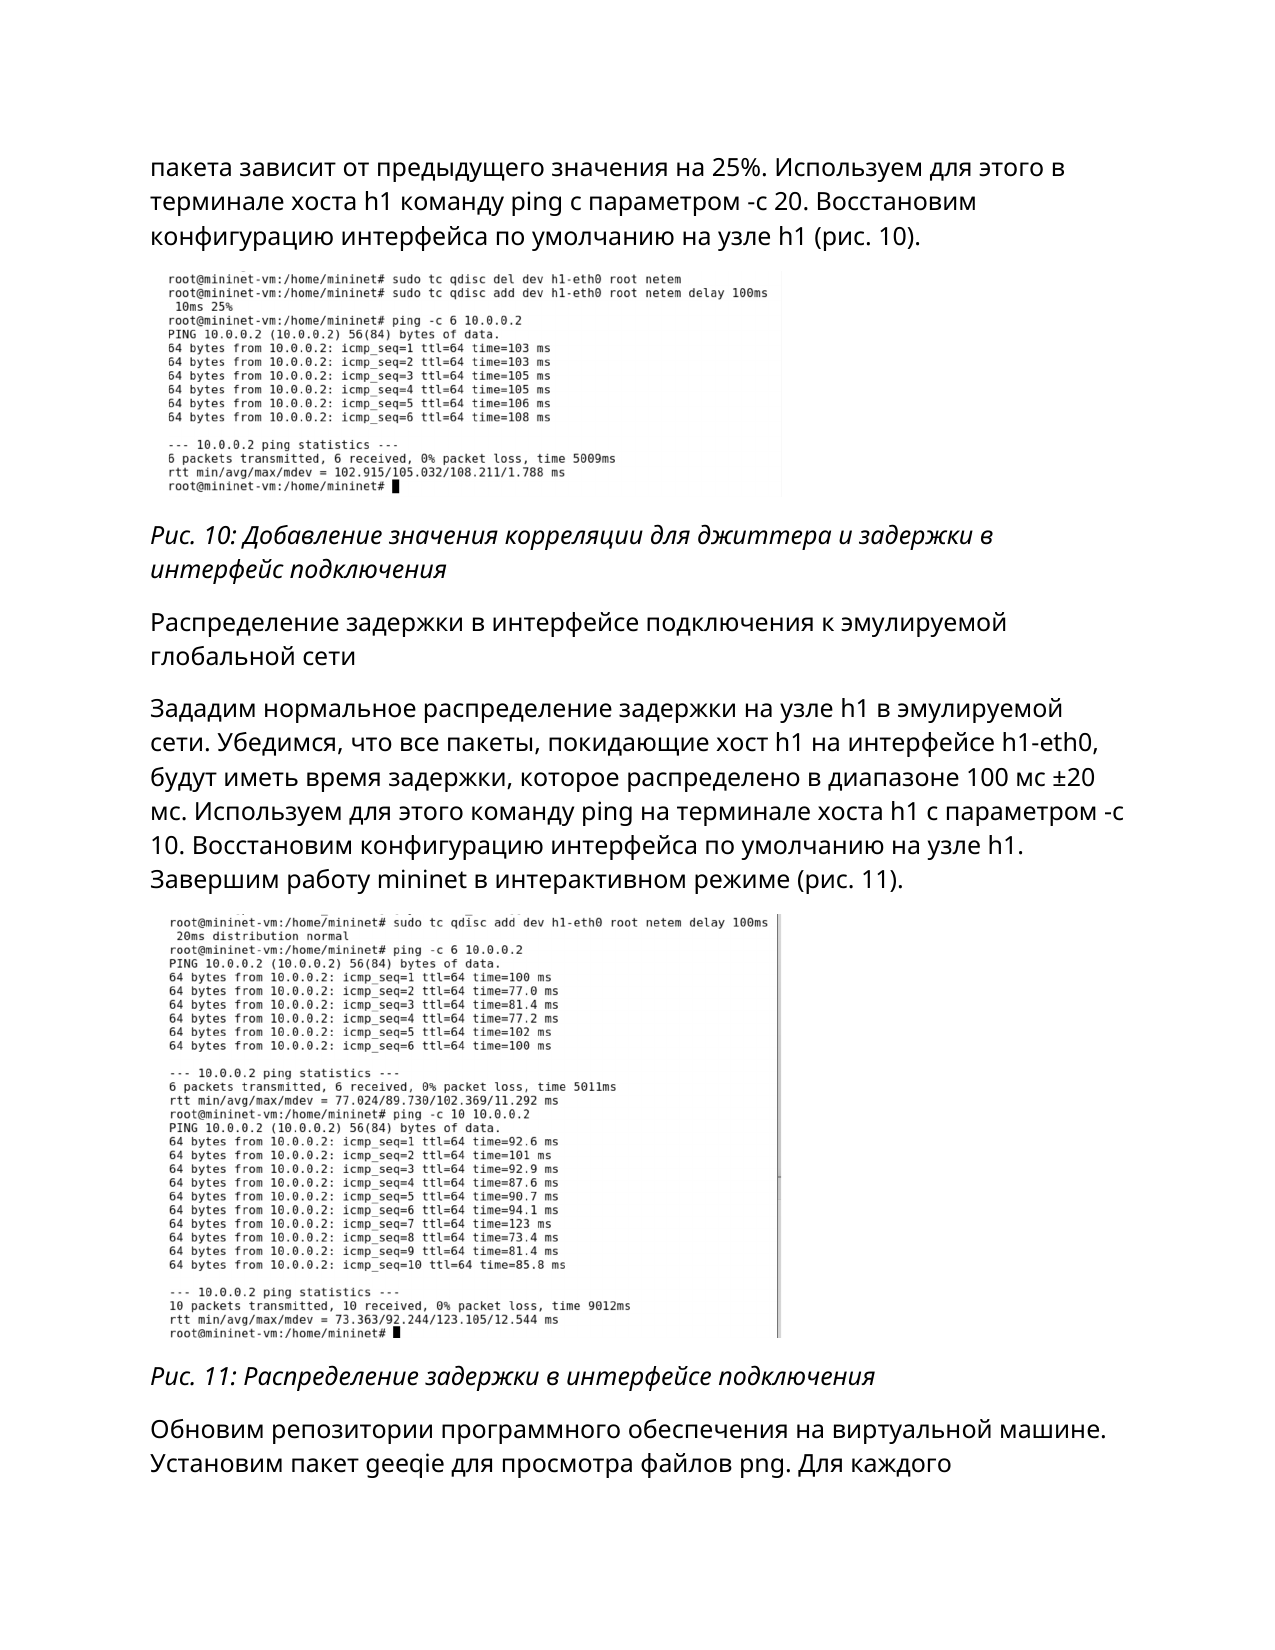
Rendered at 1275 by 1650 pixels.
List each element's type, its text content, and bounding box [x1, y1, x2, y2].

text Распределение задержки в интерфейсе подключения к эмулируемой глобальной сети [150, 604, 1125, 672]
picture [168, 271, 782, 497]
text Рис. 10: Добавление значения корреляции для джиттера и задержки в интерфейс подключения [150, 517, 1125, 585]
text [150, 1412, 1125, 1480]
text Рис. 11: Распределение задержки в интерфейсе подключения [150, 1359, 1125, 1393]
picture [168, 914, 782, 1338]
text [150, 150, 1125, 252]
text Зададим нормальное распределение задержки на узле h1 в эмулируемой сети. Убедимся, что все пакеты, покидающие хост h1 на интерфейсе h1-eth0, будут иметь время задержки, которое распределено в диапазоне 100 мс ±20 мс. Используем для этого команду ping на терминале хоста h1 с параметром -c 10. Восстановим конфигурацию интерфейса по умолчанию на узле h1. Завершим работу mininet в интерактивном режиме (рис. 11). [150, 691, 1125, 895]
